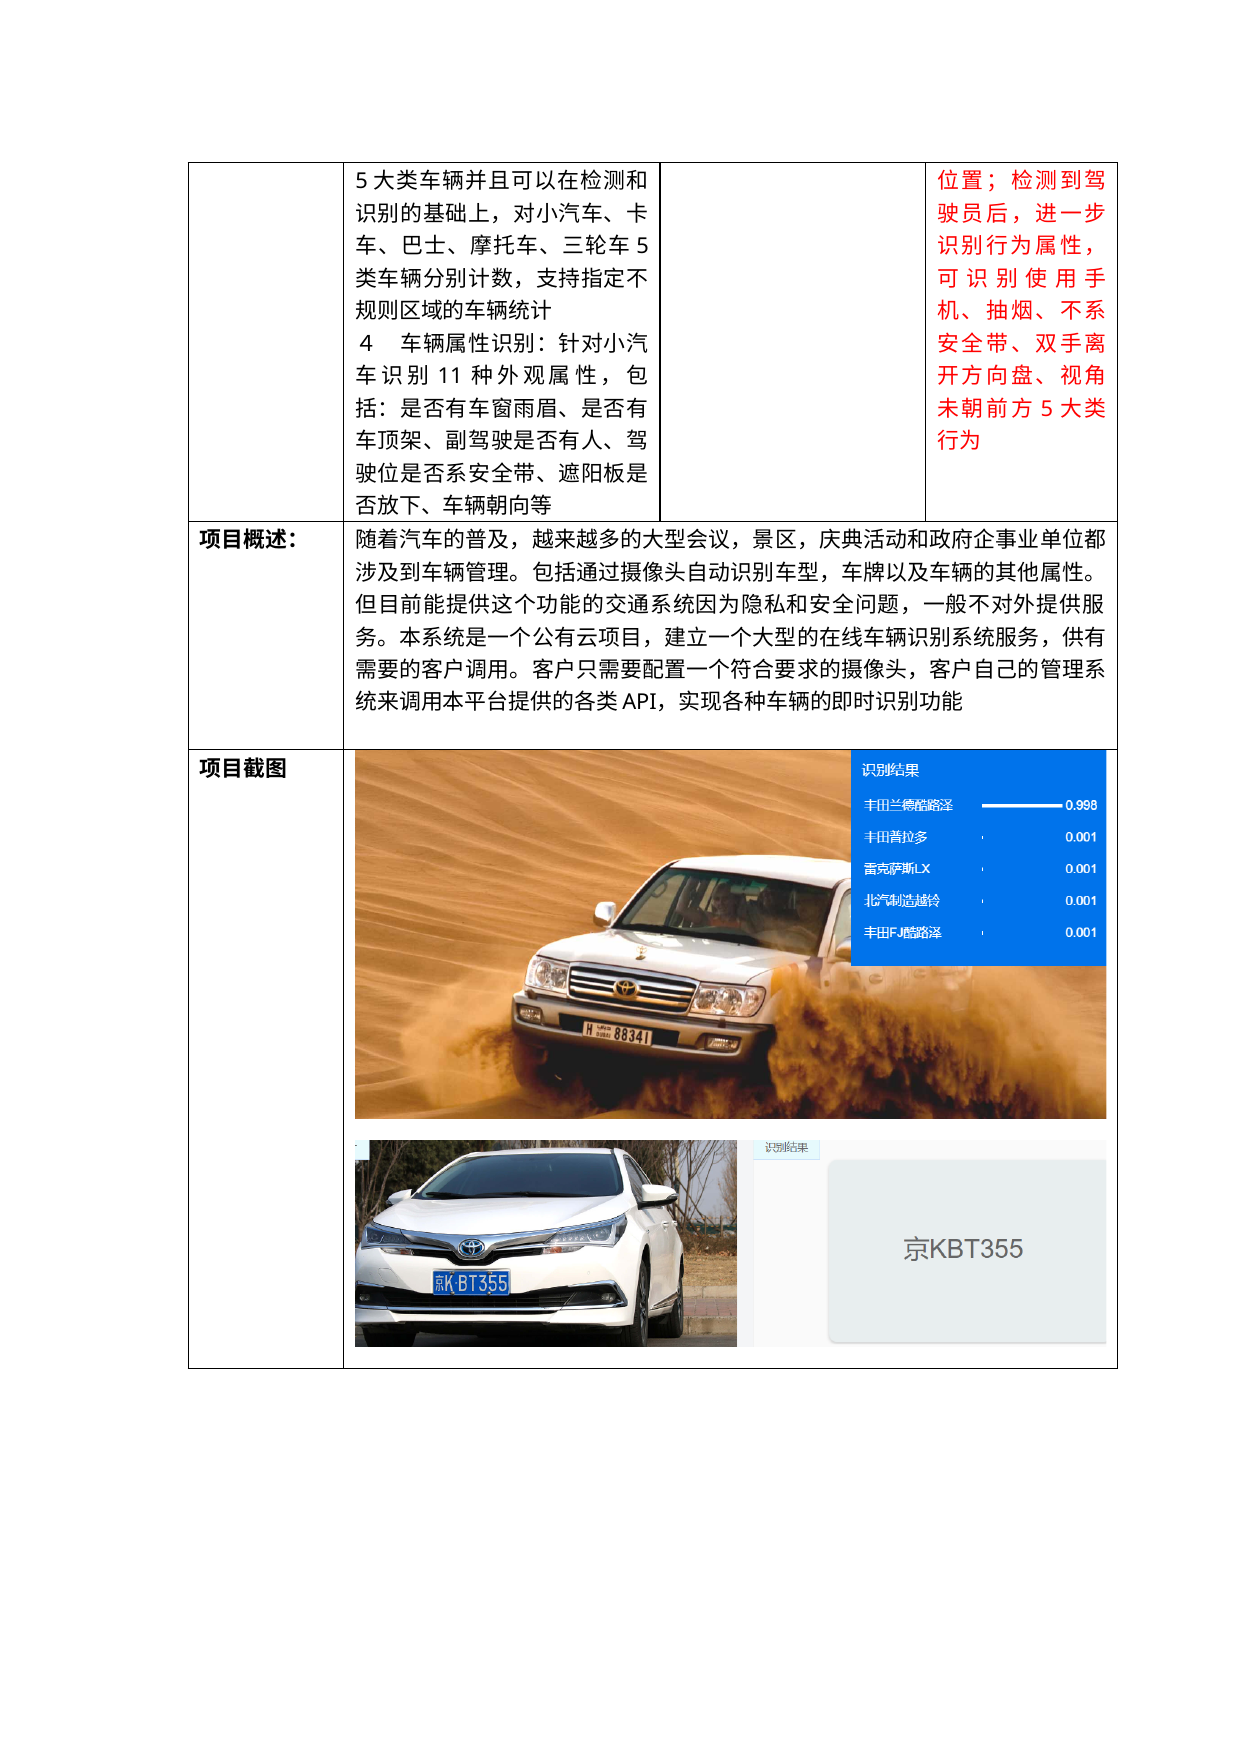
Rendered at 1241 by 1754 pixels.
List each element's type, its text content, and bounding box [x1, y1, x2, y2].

picture [355, 1140, 1107, 1347]
picture [355, 750, 1107, 1119]
table_cell 项目概述： [189, 522, 343, 749]
table_cell 随着汽车的普及，越来越多的大型会议，景区，庆典活动和政府企事业单位都涉及到车辆管理。包括通过摄像头自动识别车型，车牌以及车辆的其他属性。但目前能提供这个功能的交通系统因为隐私和安全问题，一般不对外提供服务。本系统是一个公有云项目，建立一个大型的在线车辆识别系统服务，供有需要的客户调用。客户只需要配置一个符合要求的摄像头，客户自己的管理系统来调用本平台提供的各类API，实现各种车辆的即时识别功能 [344, 522, 1117, 749]
table_cell 项目截图 [189, 750, 343, 1368]
table_cell [344, 750, 1117, 1368]
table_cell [661, 163, 925, 521]
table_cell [344, 163, 659, 521]
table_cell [926, 163, 1117, 521]
table_cell [189, 163, 343, 521]
